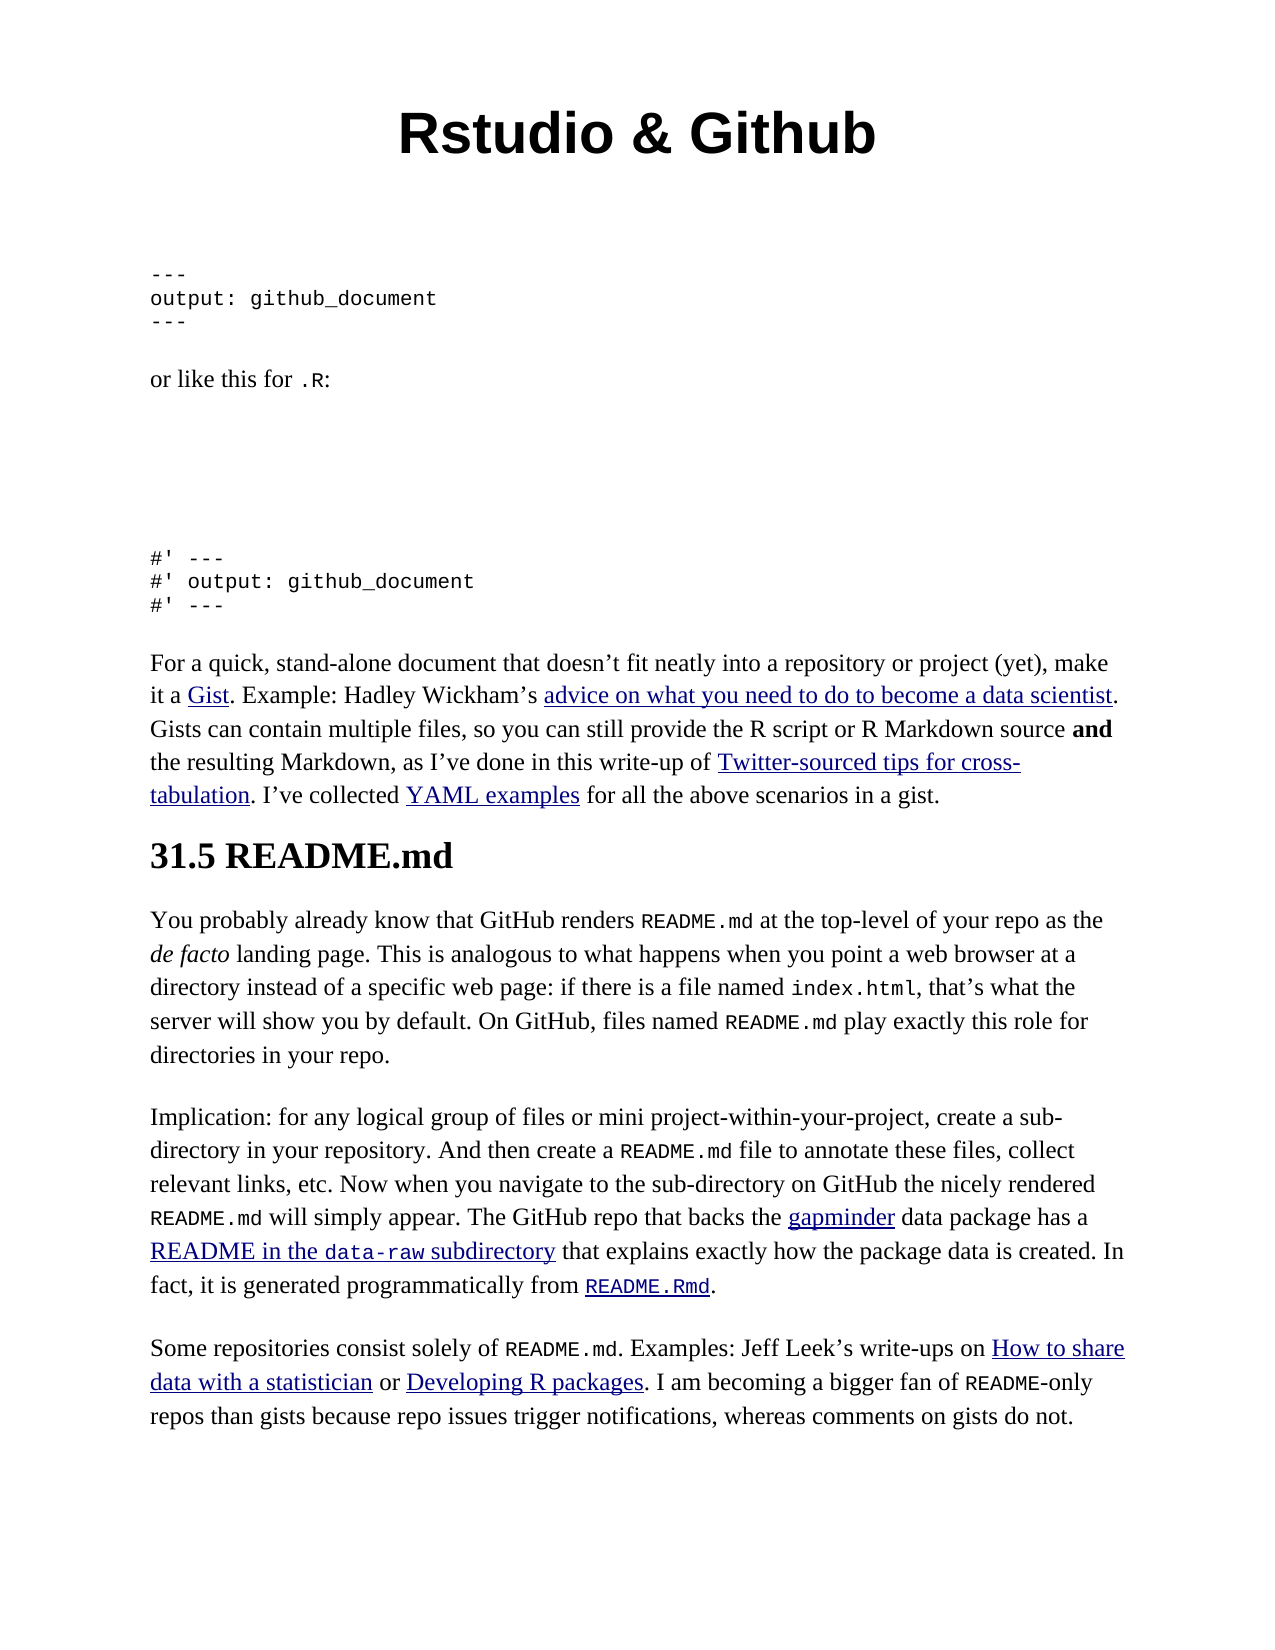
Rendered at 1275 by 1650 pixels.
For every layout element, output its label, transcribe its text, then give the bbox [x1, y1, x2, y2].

text You probably already know that GitHub renders README.md at the top-level of your repo as the de facto landing page. This is analogous to what happens when you point a web browser at a directory instead of a specific web page: if there is a file named index.html, that’s what the server will show you by default. On GitHub, files named README.md play exactly this role for directories in your repo. [150, 906, 1125, 1069]
text Some repositories consist solely of README.md. Examples: Jeff Leek’s write-ups on How to share data with a statistician or Developing R packages. I am becoming a bigger fan of README-only repos than gists because repo issues trigger notifications, whereas comments on gists do not. [150, 1333, 1125, 1429]
text Implication: for any logical group of files or mini project-within-your-project, create a sub-directory in your repository. And then create a README.md file to annotate these files, collect relevant links, etc. Now when you navigate to the sub-directory on GitHub the nicely rendered README.md will simply appear. The GitHub repo that backs the gapminder data package has a README in the data-raw subdirectory that explains exactly how the package data is created. In fact, it is generated programmatically from README.Rmd. [150, 1102, 1125, 1299]
text #' --- [150, 595, 1125, 618]
text --- [150, 311, 1125, 335]
subtitle 31.5 README.md [150, 833, 1125, 876]
text --- [150, 264, 1125, 288]
text For a quick, stand-alone document that doesn’t fit neatly into a repository or project (yet), make it a Gist. Example: Hadley Wickham’s advice on what you need to do to become a data scientist. Gists can contain multiple files, so you can still provide the R script or R Markdown source and the resulting Markdown, as I’ve done in this write-up of Twitter-sourced tips for cross-tabulation. I’ve collected YAML examples for all the above scenarios in a gist. [150, 648, 1125, 808]
text output: github_document [150, 288, 1125, 311]
text or like this for .R: [150, 364, 1125, 394]
text #' --- [150, 547, 1125, 571]
text #' output: github_document [150, 571, 1125, 595]
